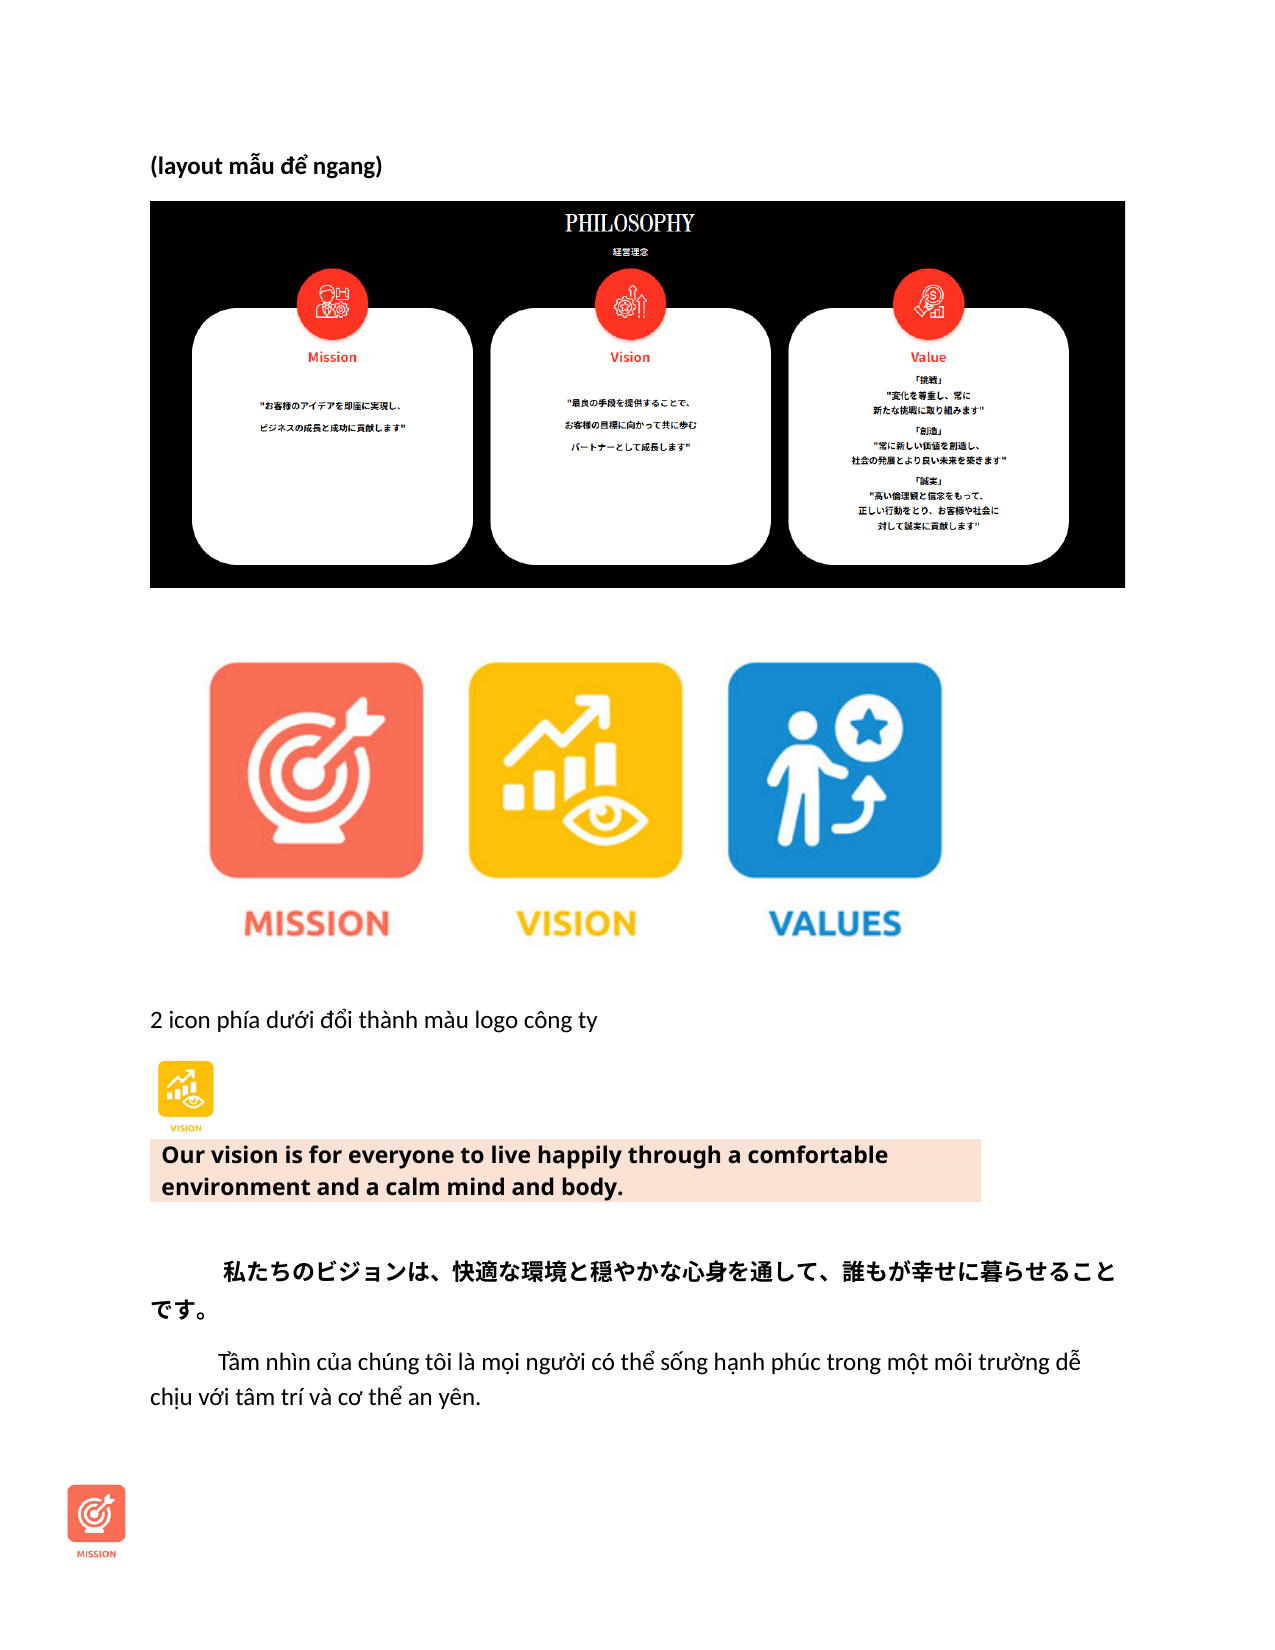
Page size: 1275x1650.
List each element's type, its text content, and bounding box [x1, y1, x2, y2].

text (layout mẫu để ngang) [150, 150, 1125, 181]
text 2 icon phía dưới đổi thành màu logo công ty [150, 1004, 1125, 1035]
text 私たちのビジョンは、快適な環境と穏やかな心身を通して、誰もが幸せに暮らせることです。 [150, 1253, 1125, 1325]
picture [150, 201, 1125, 588]
picture [150, 608, 1002, 984]
picture [150, 1056, 216, 1135]
table_header Our vision is for everyone to live happily through a comfortable [150, 1139, 981, 1170]
picture [62, 1481, 128, 1557]
text Tầm nhìn của chúng tôi là mọi người có thể sống hạnh phúc trong một môi trường dễ chịu với tâm trí và cơ thể an yên. [150, 1346, 1125, 1412]
table_cell environment and a calm mind and body. [150, 1170, 981, 1202]
